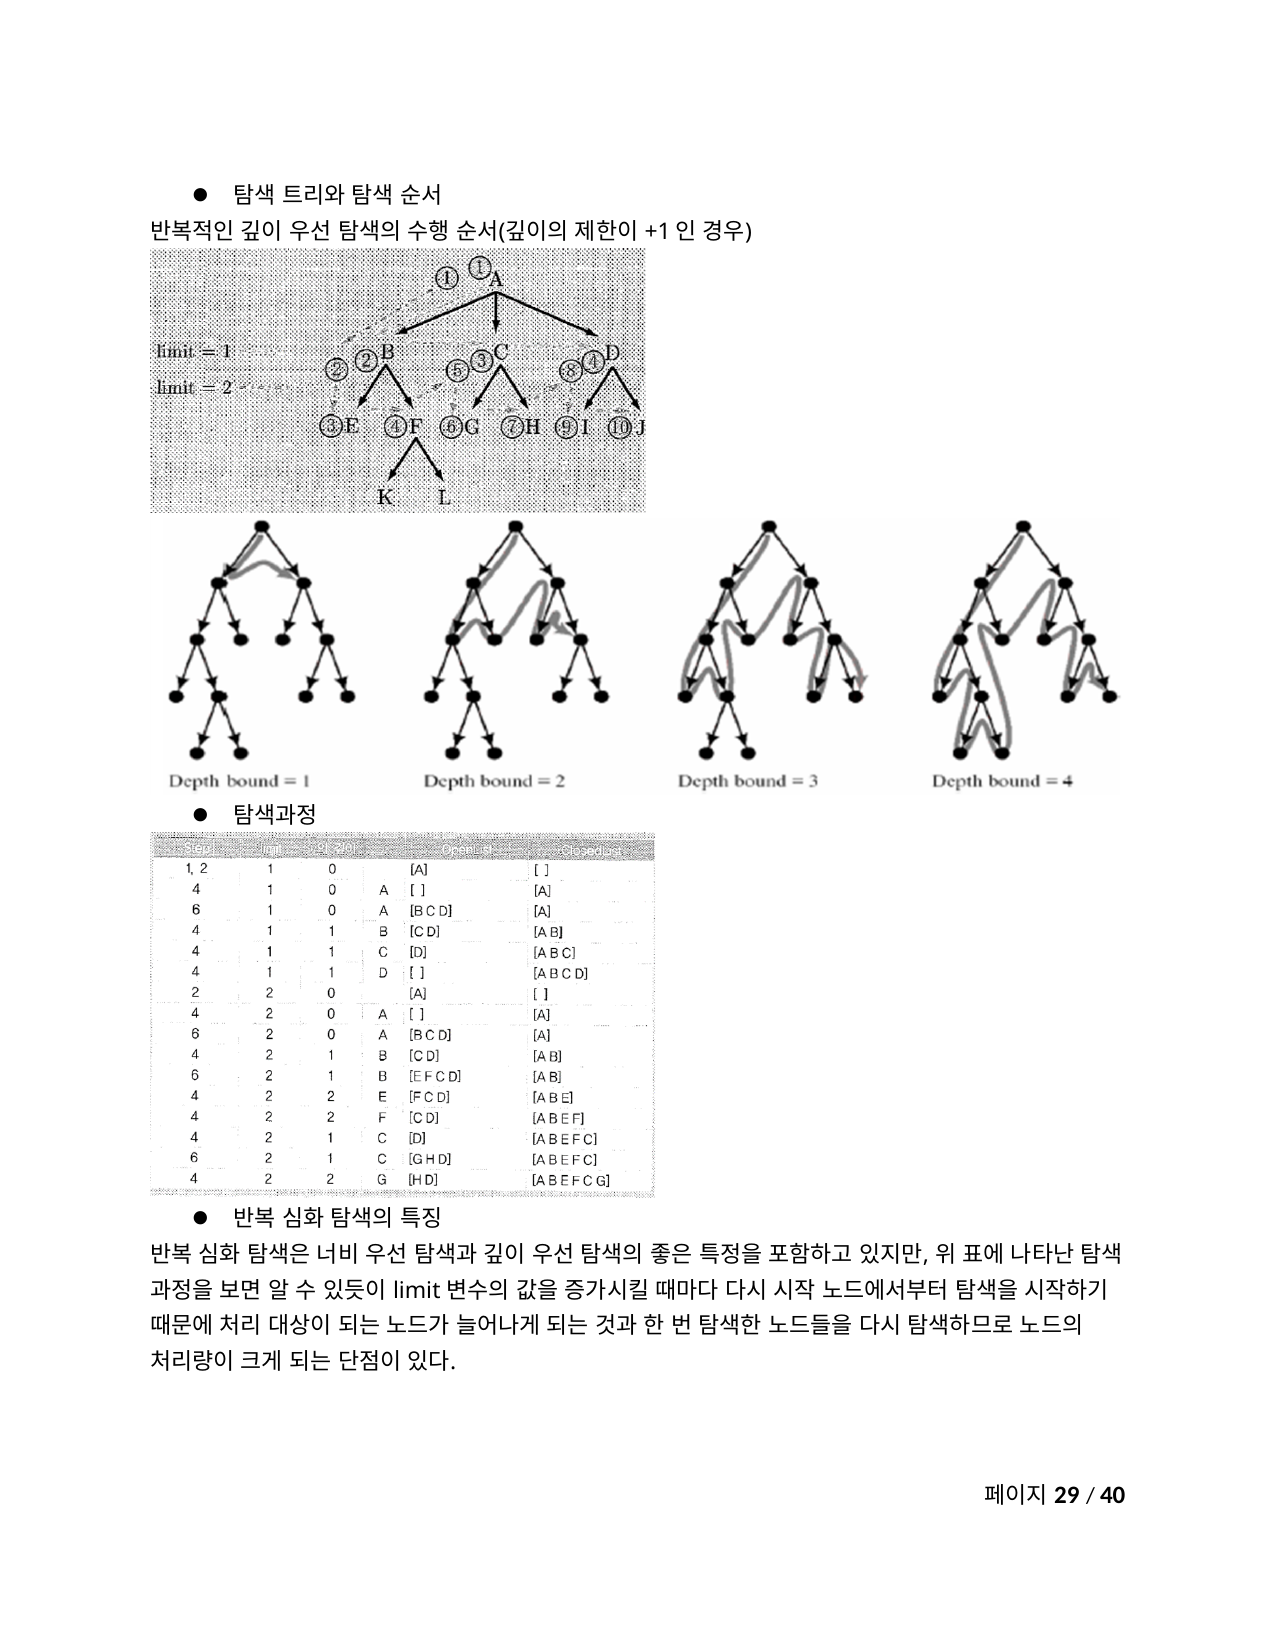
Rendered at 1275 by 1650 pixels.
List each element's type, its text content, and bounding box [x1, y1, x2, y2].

text 반복적인 깊이 우선 탐색의 수행 순서(깊이의 제한이 +1인 경우) [150, 213, 1125, 246]
list 탐색 트리와 탐색 순서 [192, 177, 1125, 210]
picture [150, 248, 646, 513]
list 탐색과정 [192, 796, 1125, 830]
list 반복 심화 탐색의 특징 [192, 1200, 1125, 1233]
text 반복 심화 탐색은 너비 우선 탐색과 깊이 우선 탐색의 좋은 특정을 포함하고 있지만, 위 표에 나타난 탐색 과정을 보면 알 수 있듯이 limit 변수의 값을 증가시킬 때마다 다시 시작 노드에서부터 탐색을 시작하기 때문에 처리 대상이 되는 노드가 늘어나게 되는 것과 한 번 탐색한 노드들을 다시 탐색하므로 노드의 처리량이 크게 되는 단점이 있다. [150, 1236, 1125, 1377]
picture [150, 832, 656, 1198]
picture [150, 515, 1125, 795]
